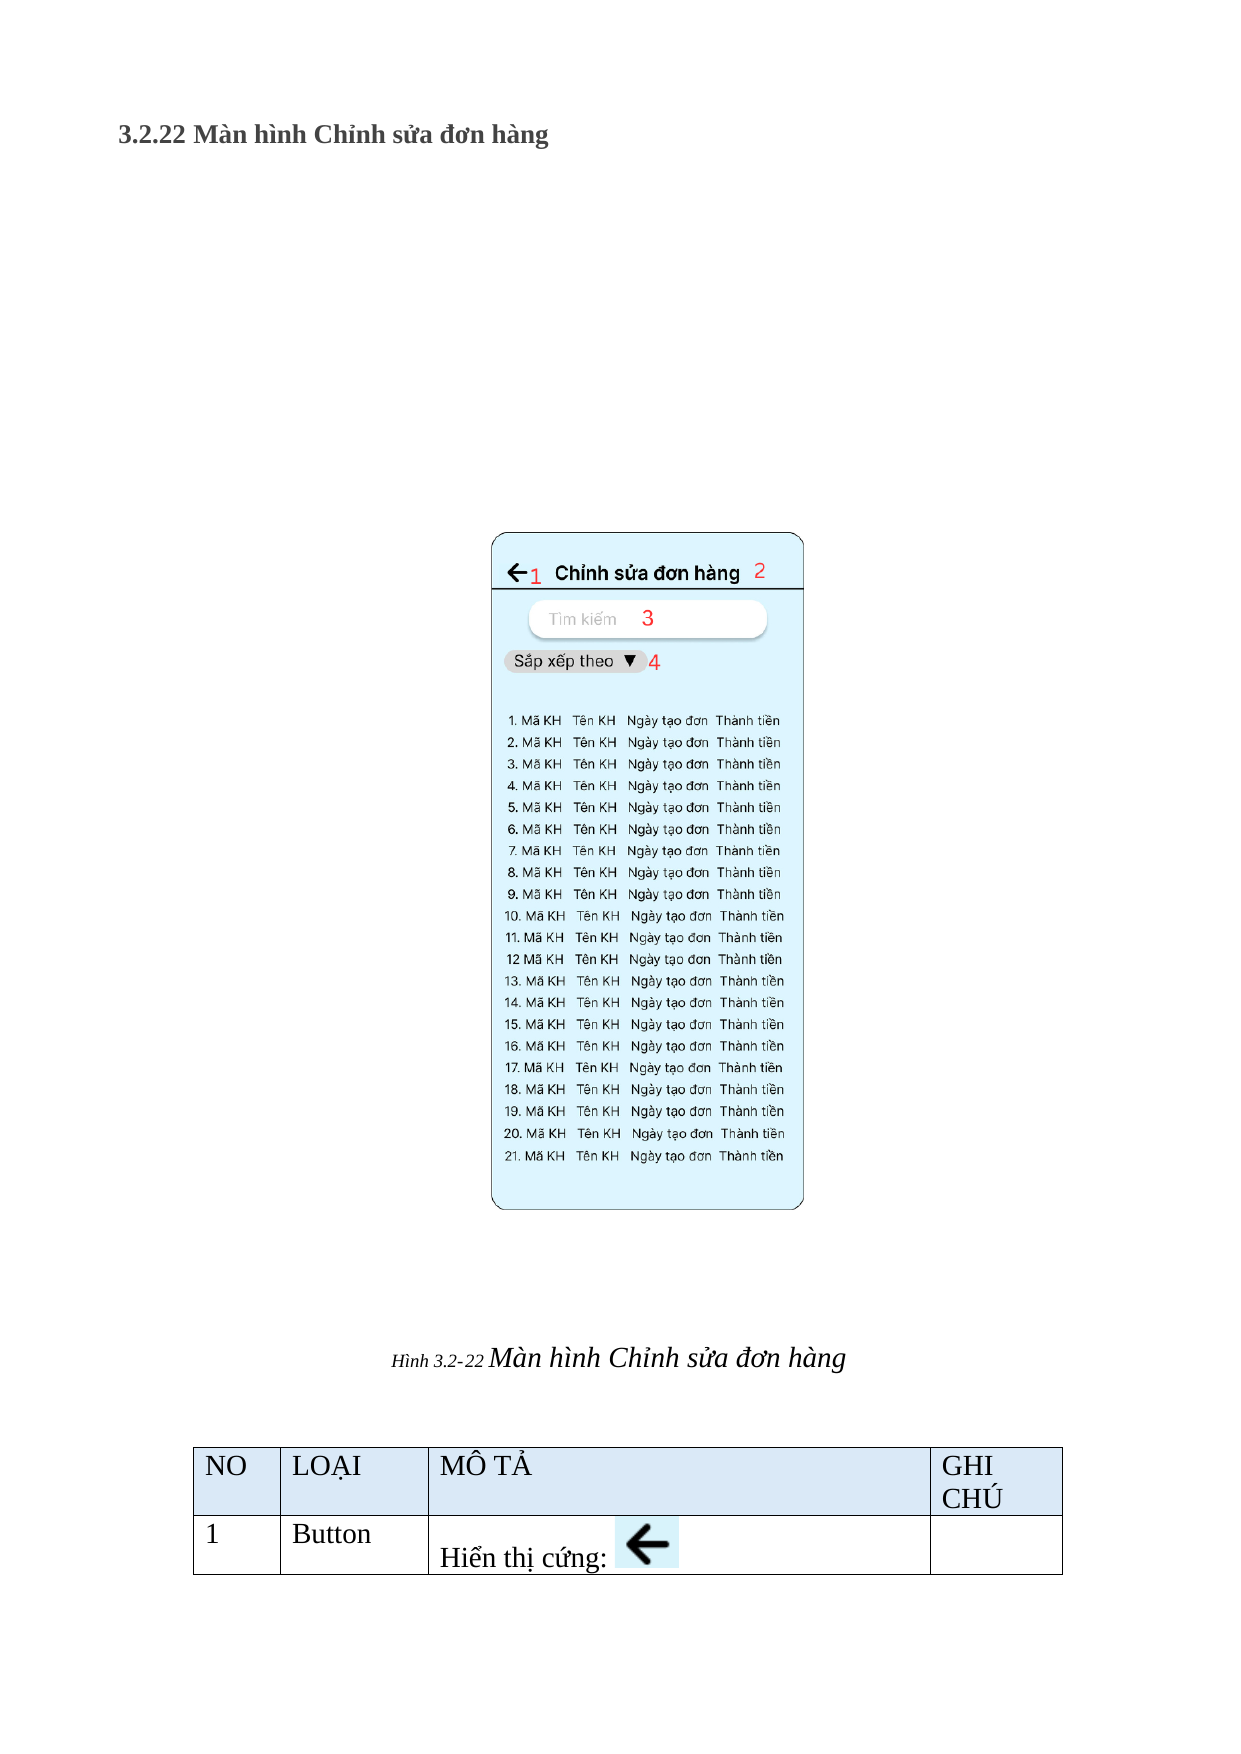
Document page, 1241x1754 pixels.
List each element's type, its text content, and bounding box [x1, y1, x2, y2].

table_cell [931, 1516, 1062, 1574]
picture [491, 532, 804, 1210]
picture [614, 1516, 679, 1568]
table_header NO [194, 1448, 280, 1515]
table_header GHI CHÚ [931, 1448, 1062, 1515]
text Hình 3.2-22 Màn hình Chỉnh sửa đơn hàng [118, 1340, 1122, 1373]
table_cell Button [281, 1516, 428, 1574]
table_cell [429, 1516, 930, 1574]
subtitle Màn hình Chỉnh sửa đơn hàng [118, 118, 1122, 149]
table_header LOẠI [281, 1448, 428, 1515]
table_cell 1 [194, 1516, 280, 1574]
table_header MÔ TẢ [429, 1448, 930, 1515]
